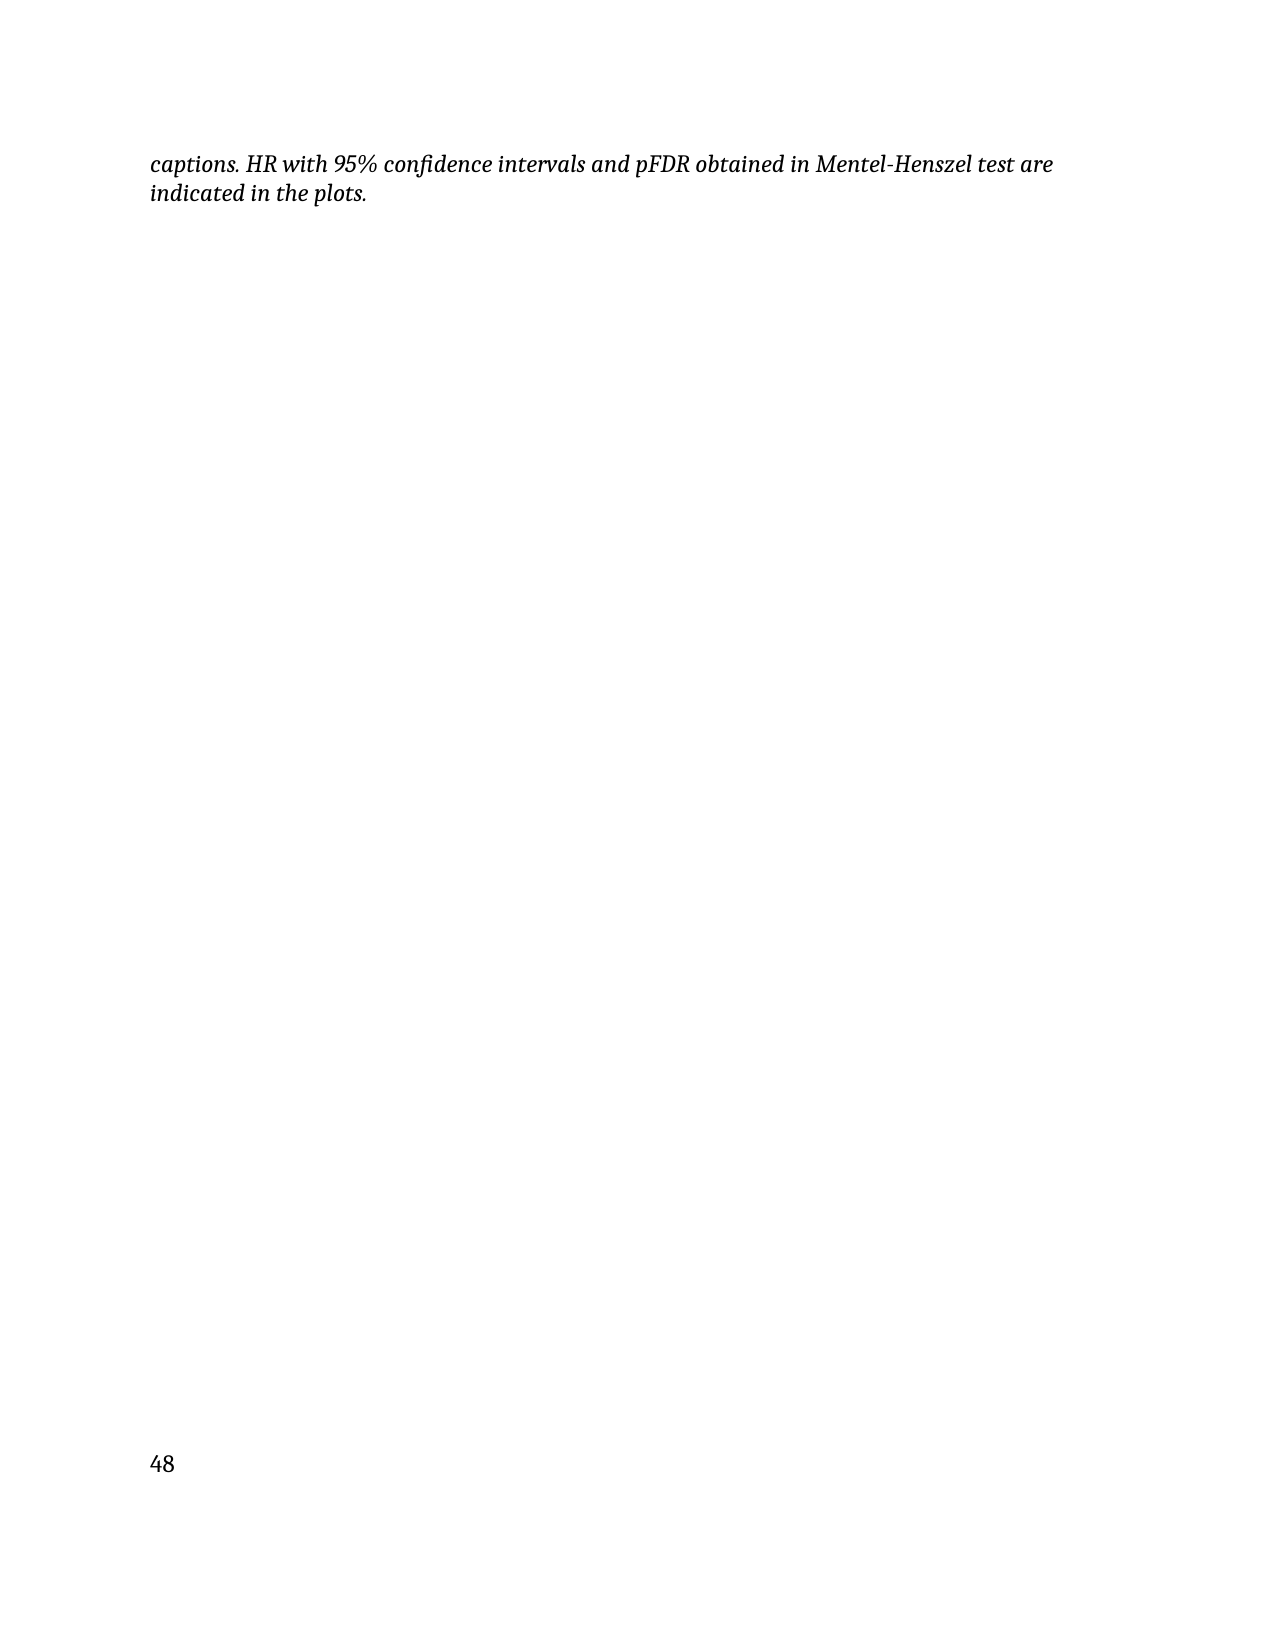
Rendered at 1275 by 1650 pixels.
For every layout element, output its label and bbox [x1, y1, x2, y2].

text [150, 150, 1125, 207]
